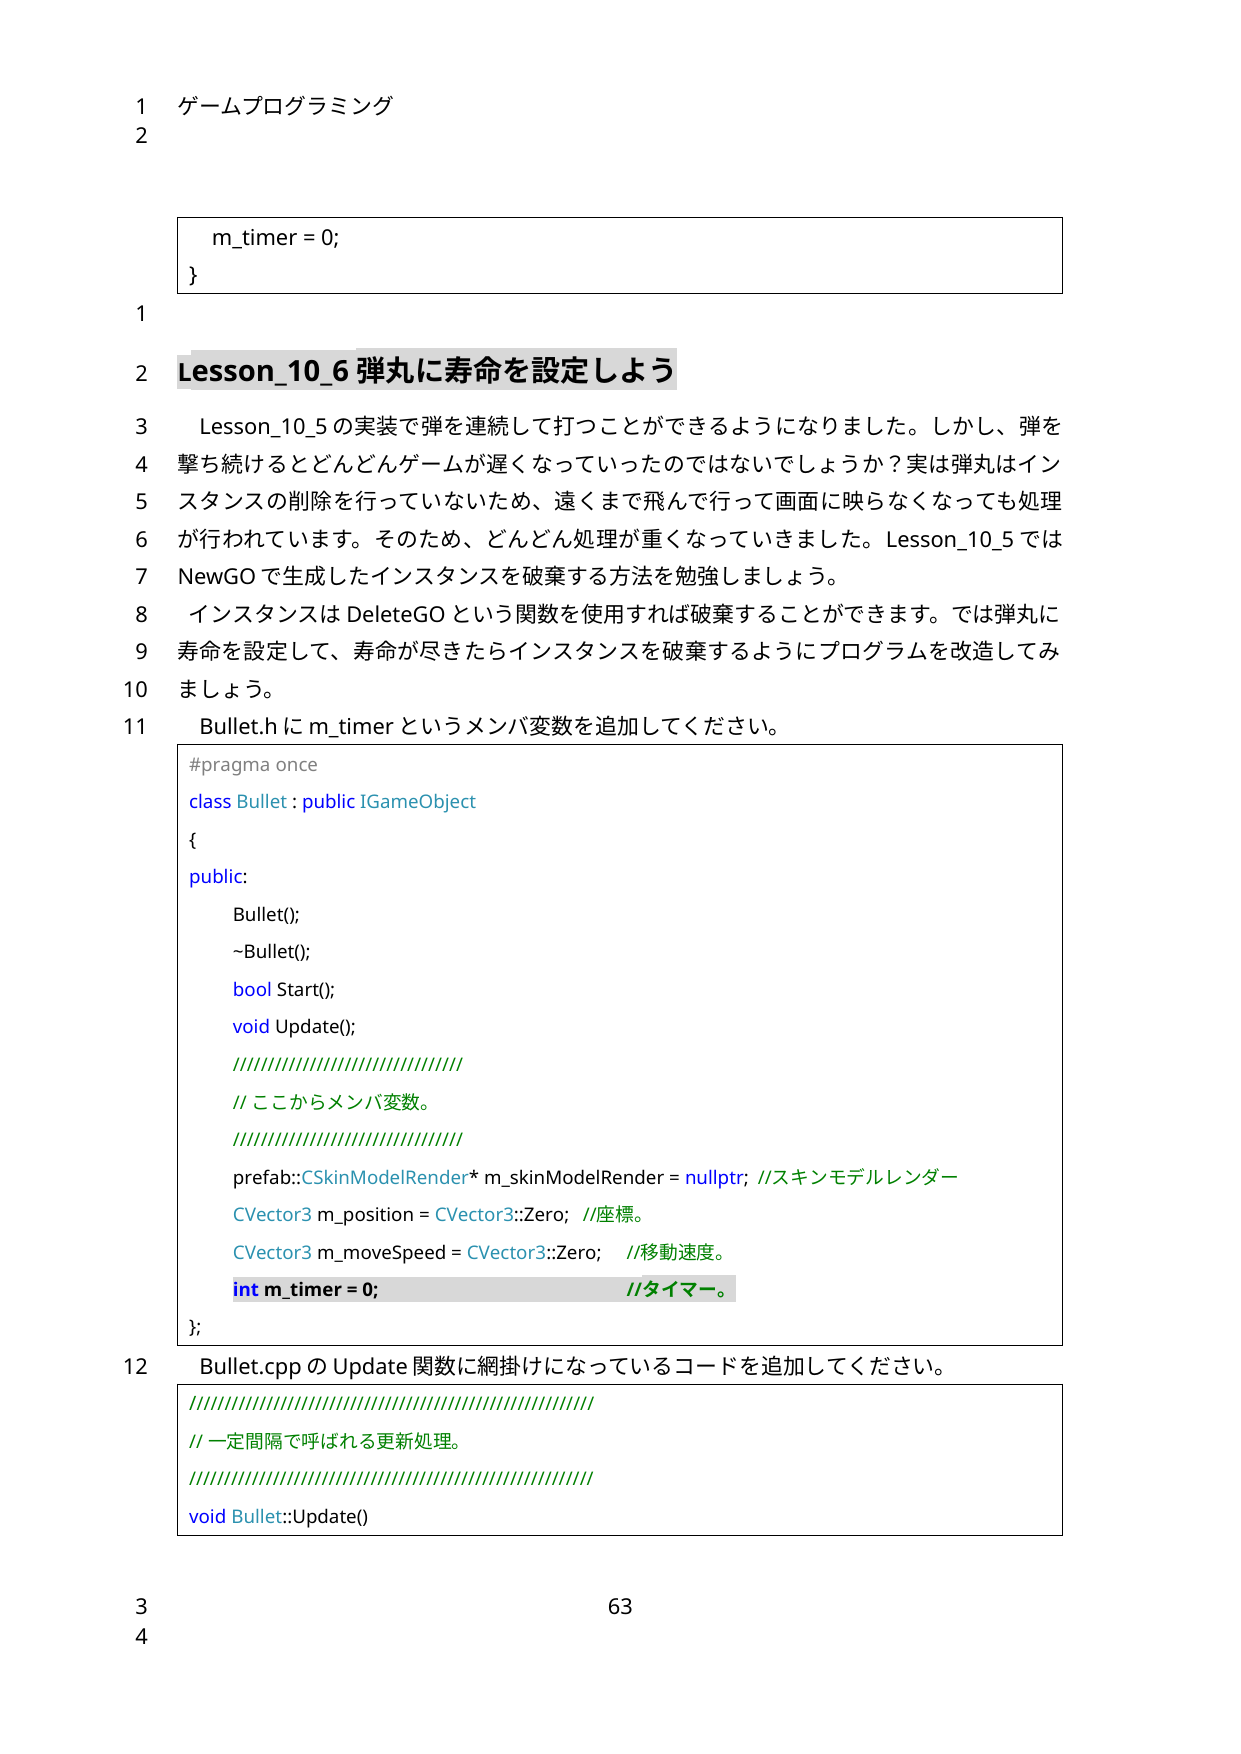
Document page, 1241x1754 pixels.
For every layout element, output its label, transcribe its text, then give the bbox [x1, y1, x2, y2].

subtitle Lesson_10_6 弾丸に寿命を設定しよう [177, 331, 1063, 406]
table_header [178, 1385, 1062, 1534]
table_header #pragma once class Bullet : public IGameObject { public: Bullet(); ~Bullet(); bool Start(); void Update(); ///////////////////////////////// // ここからメンバ変数。 ///////////////////////////////// prefab::CSkinModelRender* m_skinModelRender = nullptr; //スキンモデルレンダー CVector3 m_position = CVector3::Zero; //座標。 CVector3 m_moveSpeed = CVector3::Zero; //移動速度。 int m_timer = 0; //タイマー。 }; [178, 745, 1062, 1345]
text Bullet.hにm_timerというメンバ変数を追加してください。 [177, 706, 1063, 744]
text インスタンスはDeleteGOという関数を使用すれば破棄することができます。では弾丸に寿命を設定して、寿命が尽きたらインスタンスを破棄するようにプログラムを改造してみましょう。 [177, 594, 1063, 706]
text Bullet.cppのUpdate関数に網掛けになっているコードを追加してください。 [177, 1346, 1063, 1383]
text Lesson_10_5の実装で弾を連続して打つことができるようになりました。しかし、弾を撃ち続けるとどんどんゲームが遅くなっていったのではないでしょうか？実は弾丸はインスタンスの削除を行っていないため、遠くまで飛んで行って画面に映らなくなっても処理が行われています。そのため、どんどん処理が重くなっていきました。Lesson_10_5ではNewGOで生成したインスタンスを破棄する方法を勉強しましょう。 [177, 406, 1063, 594]
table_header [178, 218, 1062, 293]
